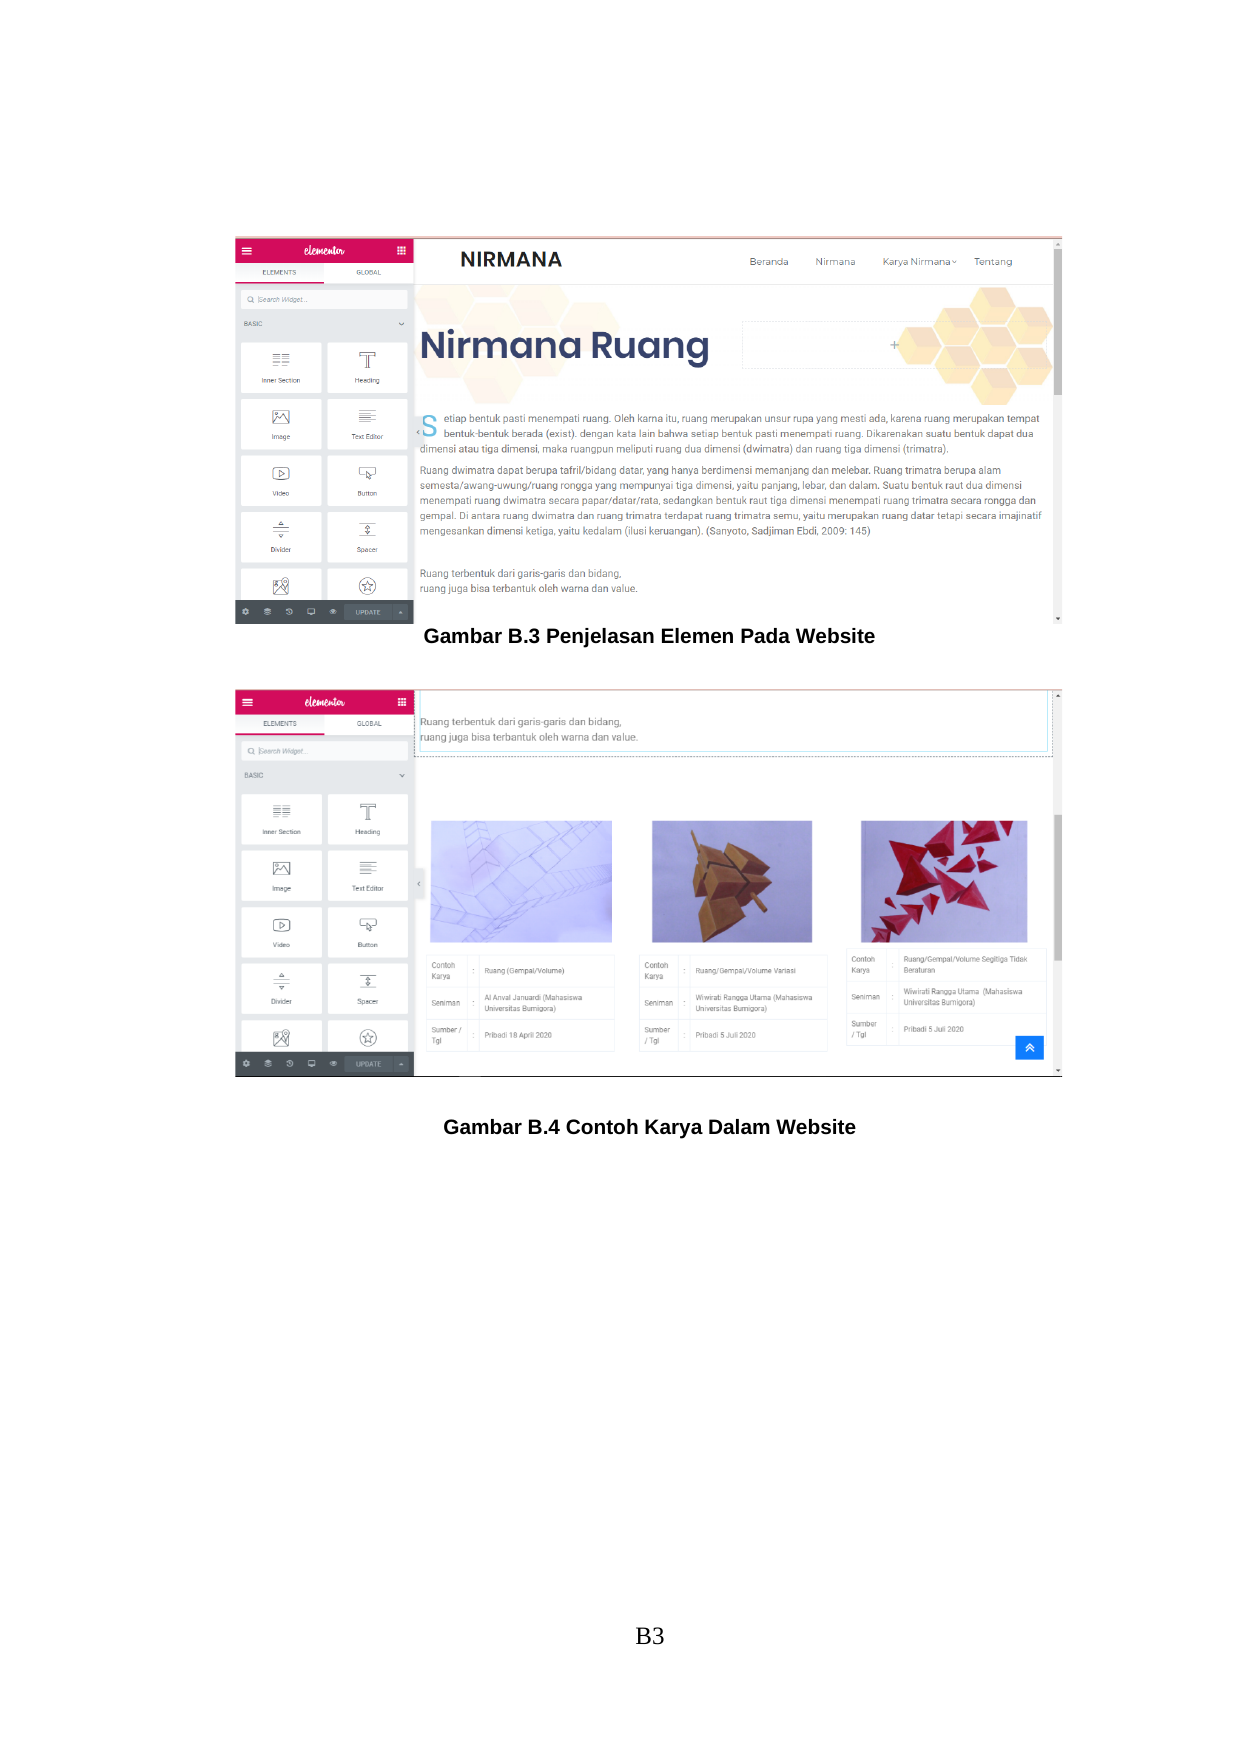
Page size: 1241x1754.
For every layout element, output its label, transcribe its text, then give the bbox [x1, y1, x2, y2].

picture [235, 689, 1063, 1077]
text Gambar B.3 Penjelasan Elemen Pada Website [236, 624, 1063, 647]
text Gambar B.4 Contoh Karya Dalam Website [236, 1077, 1063, 1139]
picture [235, 236, 1063, 624]
